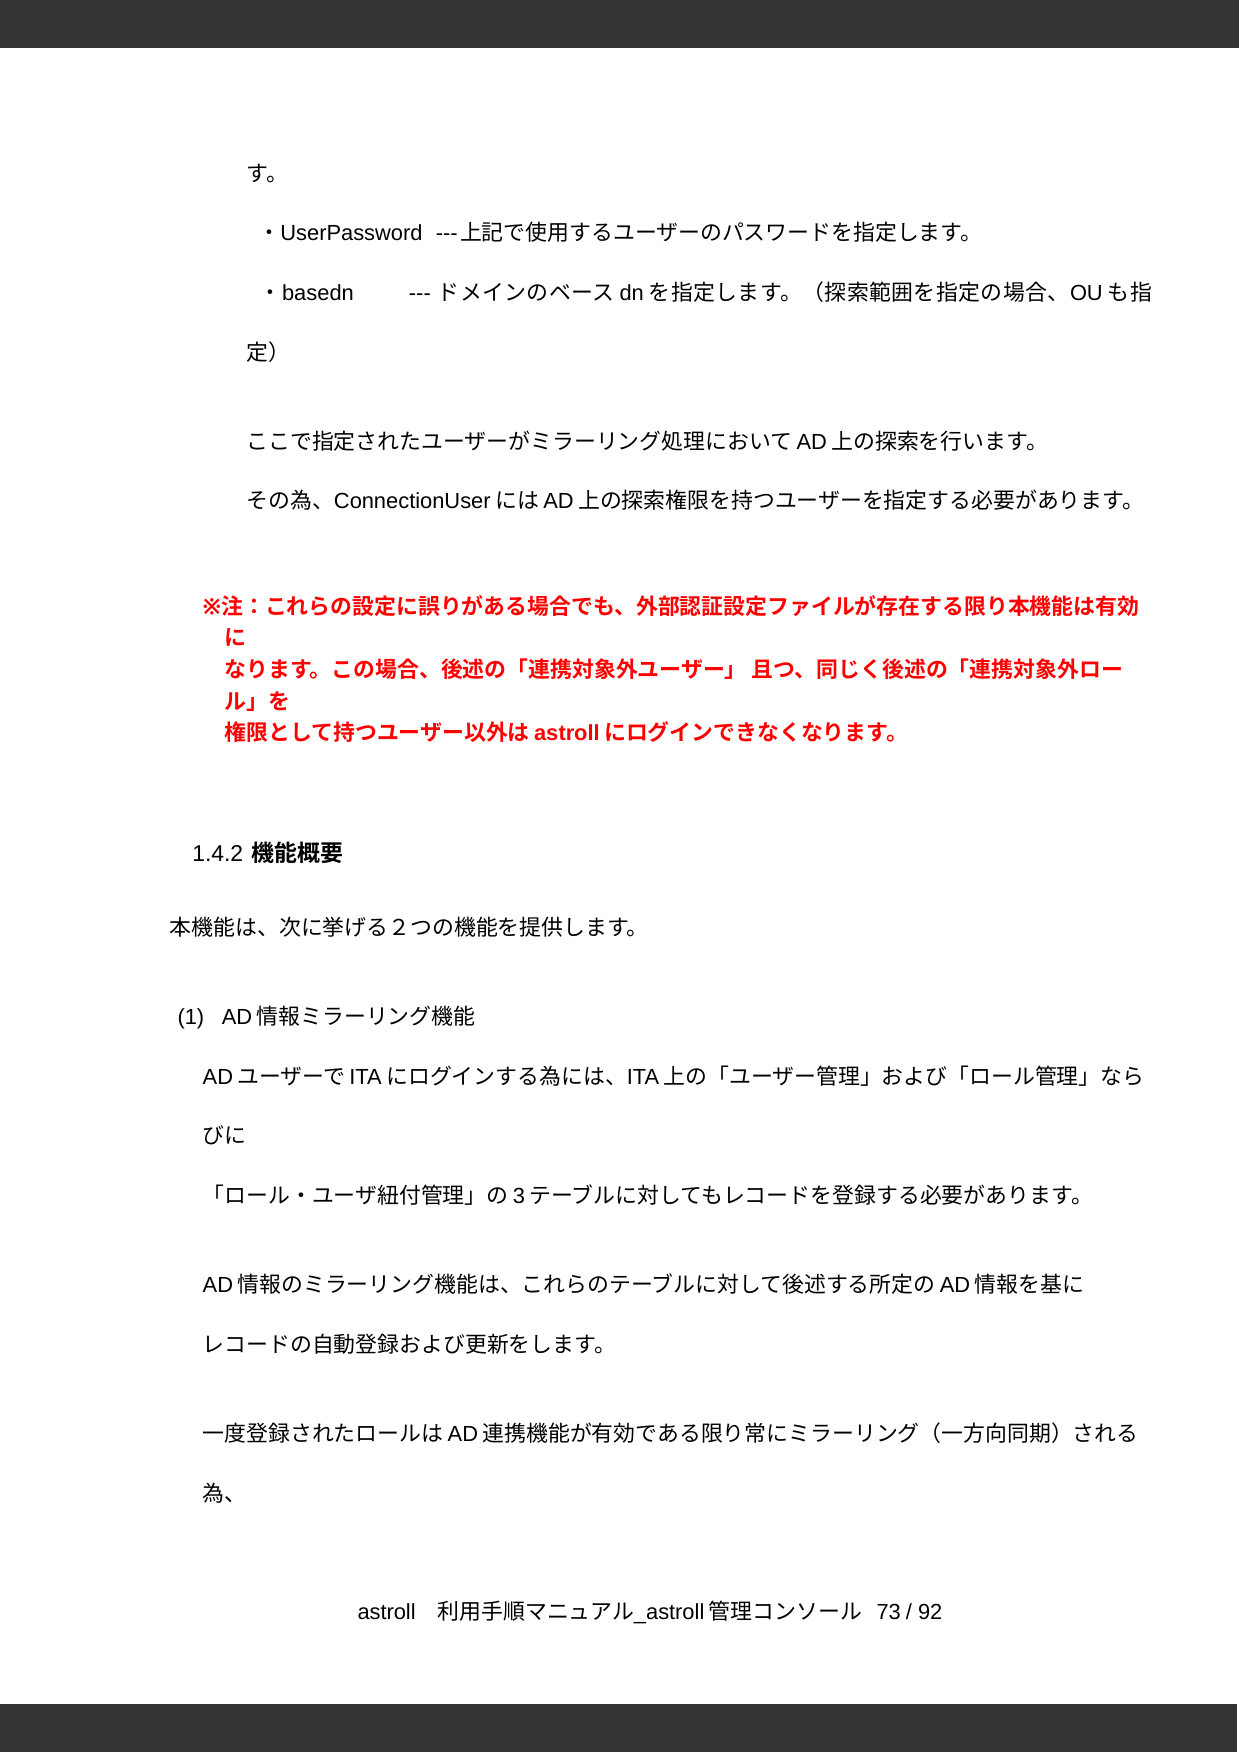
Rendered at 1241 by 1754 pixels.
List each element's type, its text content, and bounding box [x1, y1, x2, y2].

text その為、ConnectionUserにはAD上の探索権限を持つユーザーを指定する必要があります。 [246, 469, 1152, 529]
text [246, 142, 1152, 201]
picture [0, 0, 1239, 48]
list 権限として持つユーザー以外はastrollにログインできなくなります。 [224, 715, 1152, 747]
text 本機能は、次に挙げる２つの機能を提供します。 [169, 896, 1152, 956]
list 「ロール・ユーザ紐付管理」の3テーブルに対してもレコードを登録する必要があります。 [202, 1164, 1152, 1224]
text ・basedn --- ドメインのベースdnを指定します。（探索範囲を指定の場合、OUも指定） [246, 261, 1152, 380]
subtitle AD情報ミラーリング機能 [177, 985, 1130, 1045]
list ※注：これらの設定に誤りがある場合でも、外部認証設定ファイルが存在する限り本機能は有効に [202, 589, 1152, 652]
list なります。この場合、後述の「連携対象外ユーザー」 且つ、同じく後述の「連携対象外ロール」を [224, 652, 1152, 715]
list 一度登録されたロールはAD連携機能が有効である限り常にミラーリング（一方向同期）される為、 [202, 1402, 1152, 1522]
text ここで指定されたユーザーがミラーリング処理においてAD上の探索を行います。 [246, 410, 1152, 469]
subtitle 機能概要 [192, 821, 1152, 881]
list レコードの自動登録および更新をします。 [202, 1313, 1152, 1373]
list ADユーザーでITAにログインする為には、ITA上の「ユーザー管理」および「ロール管理」ならびに [202, 1045, 1152, 1164]
text ・UserPassword --- 上記で使用するユーザーのパスワードを指定します。 [246, 201, 1152, 261]
picture [0, 1704, 1237, 1752]
list AD情報のミラーリング機能は、これらのテーブルに対して後述する所定のAD情報を基に [202, 1253, 1152, 1313]
